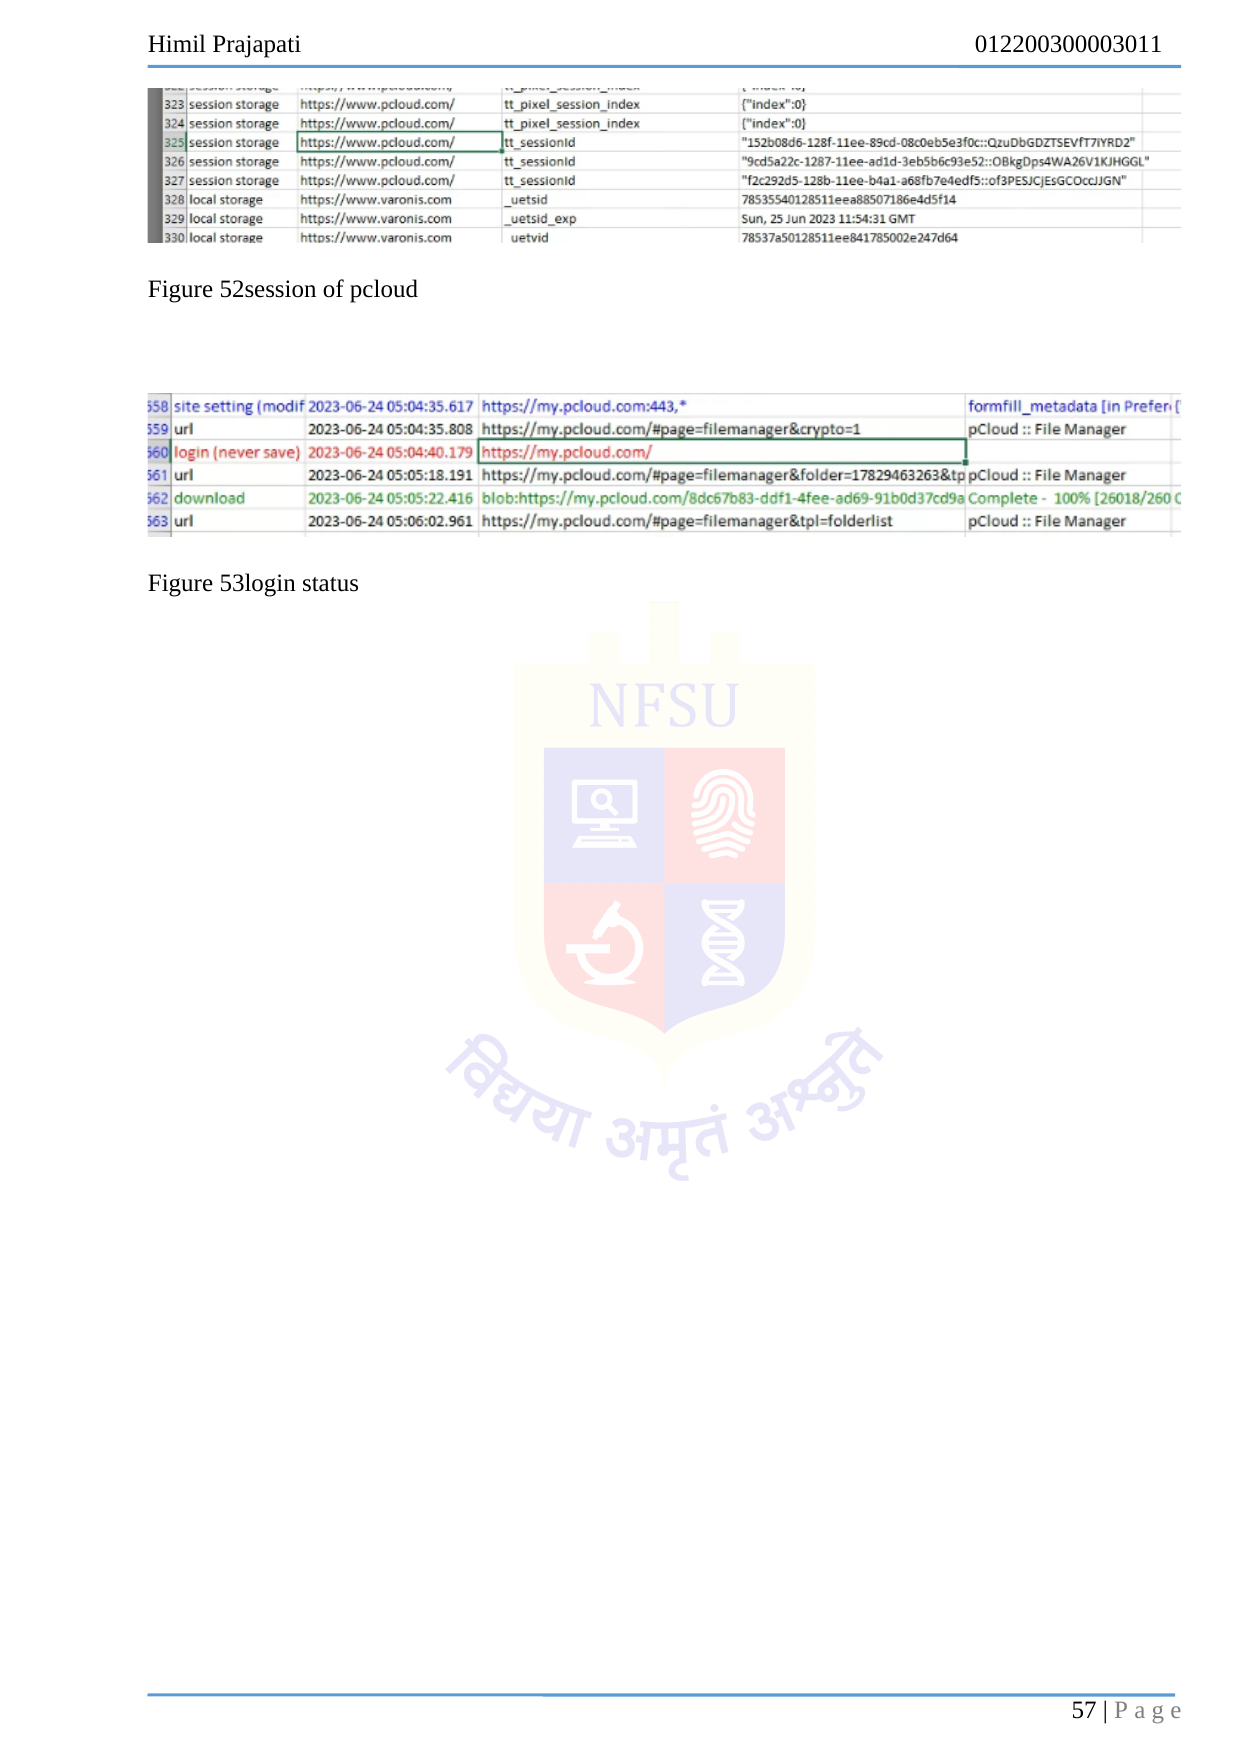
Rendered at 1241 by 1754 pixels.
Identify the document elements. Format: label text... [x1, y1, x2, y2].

picture [147, 88, 1182, 243]
picture [147, 393, 1182, 537]
